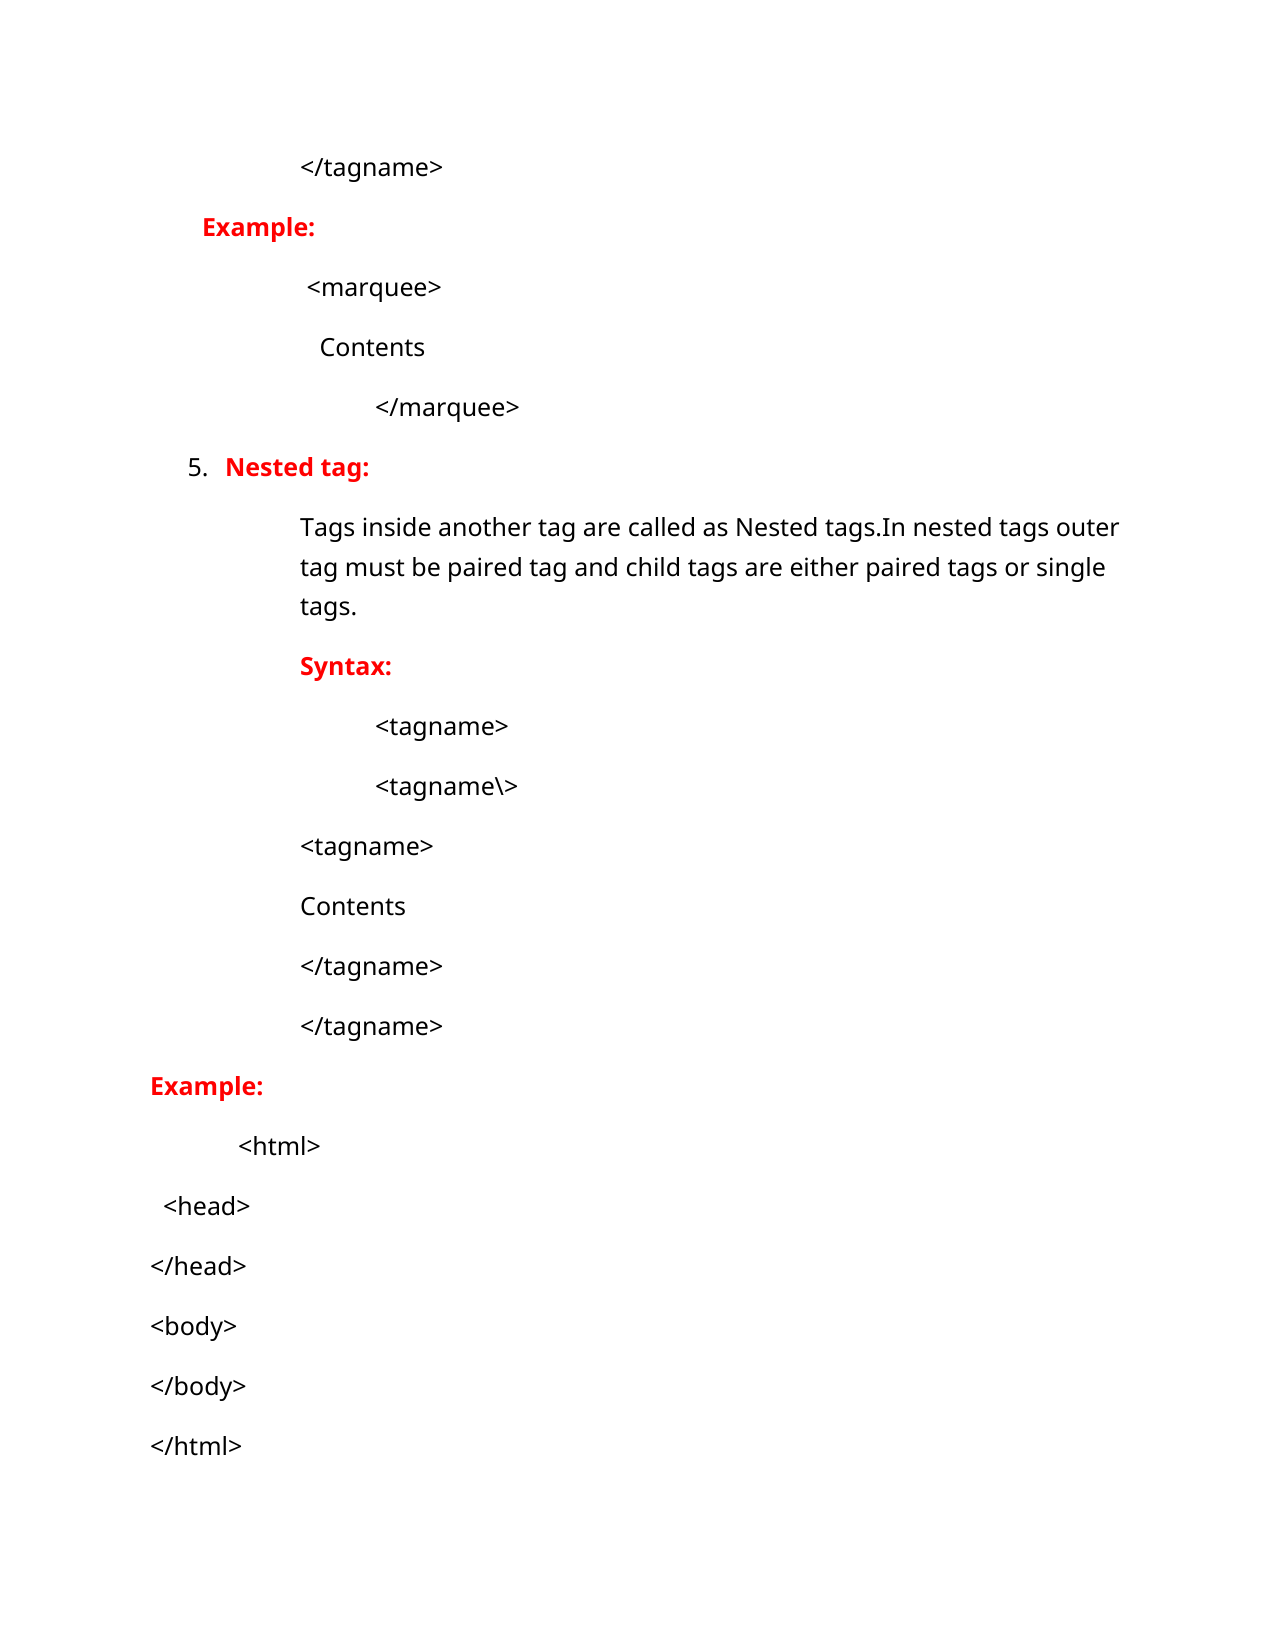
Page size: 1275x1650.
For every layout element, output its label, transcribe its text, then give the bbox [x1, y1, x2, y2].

text <tagname> [300, 828, 1125, 862]
text </body> [150, 1368, 1125, 1402]
text <head> [150, 1188, 1125, 1222]
text </tagname> [300, 1008, 1125, 1042]
text Contents [300, 330, 1125, 364]
text </tagname> [300, 150, 1125, 184]
text <marquee> [300, 270, 1125, 304]
text Example: [150, 210, 1125, 244]
text </head> [150, 1248, 1125, 1282]
text </tagname> [300, 948, 1125, 982]
text Contents [300, 888, 1125, 922]
text Tags inside another tag are called as Nested tags.In nested tags outer tag must be paired tag and child tags are either paired tags or single tags. [300, 510, 1125, 622]
list Nested tag: [187, 450, 1125, 484]
text Example: [150, 1068, 1125, 1102]
text <html> [150, 1128, 1125, 1162]
text </marquee> [300, 390, 1125, 424]
text <body> [150, 1308, 1125, 1342]
text <tagname> [300, 708, 1125, 742]
text <tagname\> [300, 768, 1125, 802]
text Syntax: [300, 648, 1125, 682]
text </html> [150, 1428, 1125, 1462]
